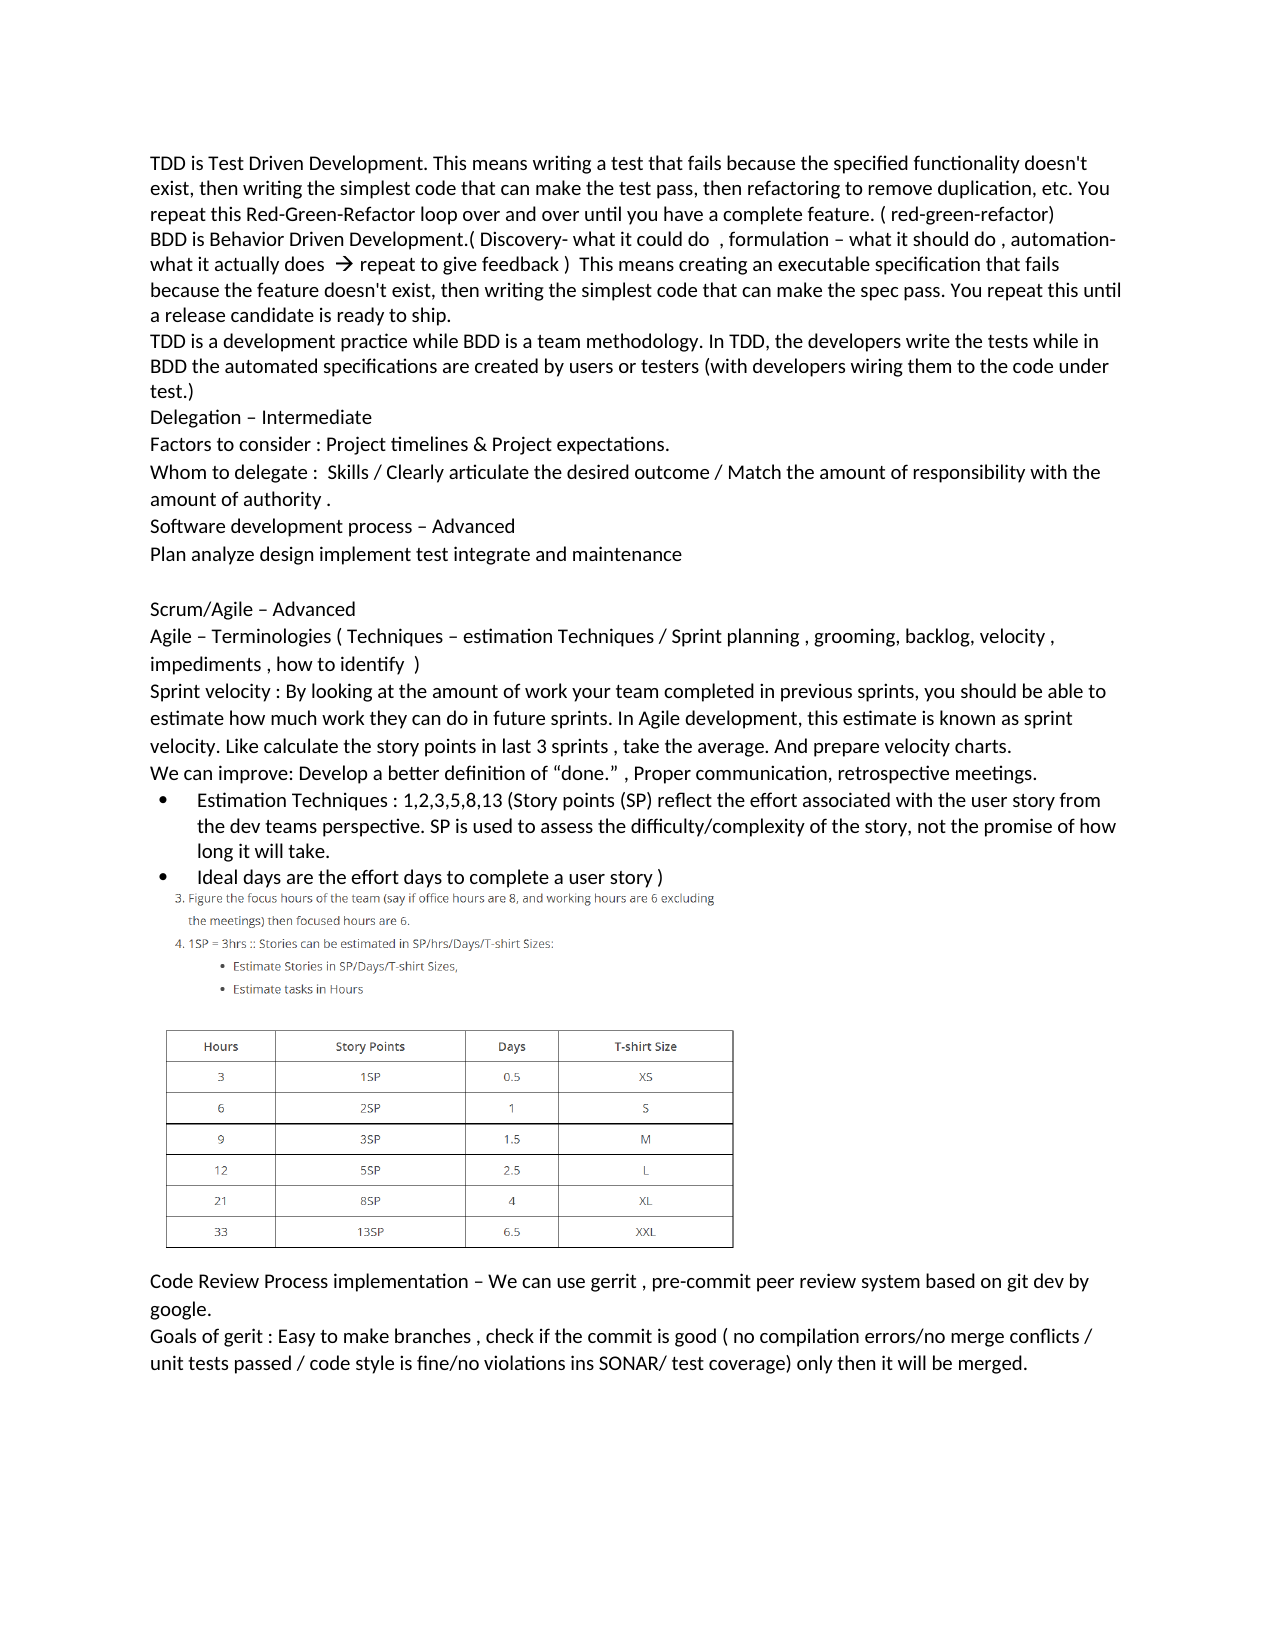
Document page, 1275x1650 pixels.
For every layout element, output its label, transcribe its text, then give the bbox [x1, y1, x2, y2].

text Software development process – Advanced [150, 514, 1125, 539]
picture [155, 889, 762, 1267]
text TDD is a development practice while BDD is a team methodology. In TDD, the developers write the tests while in BDD the automated specifications are created by users or testers (with developers wiring them to the code under test.) [150, 328, 1125, 404]
text BDD is Behavior Driven Development.( Discovery- what it could do , formulation – what it should do , automation- what it actually does repeat to give feedback ) This means creating an executable specification that fails because the feature doesn't exist, then writing the simplest code that can make the spec pass. You repeat this until a release candidate is ready to ship. [150, 226, 1125, 328]
text Delegation – Intermediate [150, 404, 1125, 429]
text TDD is Test Driven Development. This means writing a test that fails because the specified functionality doesn't exist, then writing the simplest code that can make the test pass, then refactoring to remove duplication, etc. You repeat this Red-Green-Refactor loop over and over until you have a complete feature. ( red-green-refactor) [150, 150, 1125, 226]
text Agile – Terminologies ( Techniques – estimation Techniques / Sprint planning , grooming, backlog, velocity , impediments , how to identify ) [150, 623, 1125, 676]
text Scrum/Agile – Advanced [150, 596, 1125, 621]
text Plan analyze design implement test integrate and maintenance [150, 541, 1125, 567]
text Code Review Process implementation – We can use gerrit , pre-commit peer review system based on git dev by google. [150, 1268, 1125, 1321]
list Estimation Techniques : 1,2,3,5,8,13 (Story points (SP) reflect the effort associated with the user story from the dev teams perspective. SP is used to assess the difficulty/complexity of the story, not the promise of how long it will take. [159, 788, 1125, 864]
list Ideal days are the effort days to complete a user story ) [159, 864, 1125, 889]
text Goals of gerit : Easy to make branches , check if the commit is good ( no compilation errors/no merge conflicts / unit tests passed / code style is fine/no violations ins SONAR/ test coverage) only then it will be merged. [150, 1323, 1125, 1376]
text Sprint velocity : By looking at the amount of work your team completed in previous sprints, you should be able to estimate how much work they can do in future sprints. In Agile development, this estimate is known as sprint velocity. Like calculate the story points in last 3 sprints , take the average. And prepare velocity charts. [150, 678, 1125, 758]
text Whom to delegate : Skills / Clearly articulate the desired outcome / Match the amount of responsibility with the amount of authority . [150, 459, 1125, 512]
text We can improve: Develop a better definition of “done.” , Proper communication, retrospective meetings. [150, 760, 1125, 786]
text Factors to consider : Project timelines & Project expectations. [150, 432, 1125, 457]
